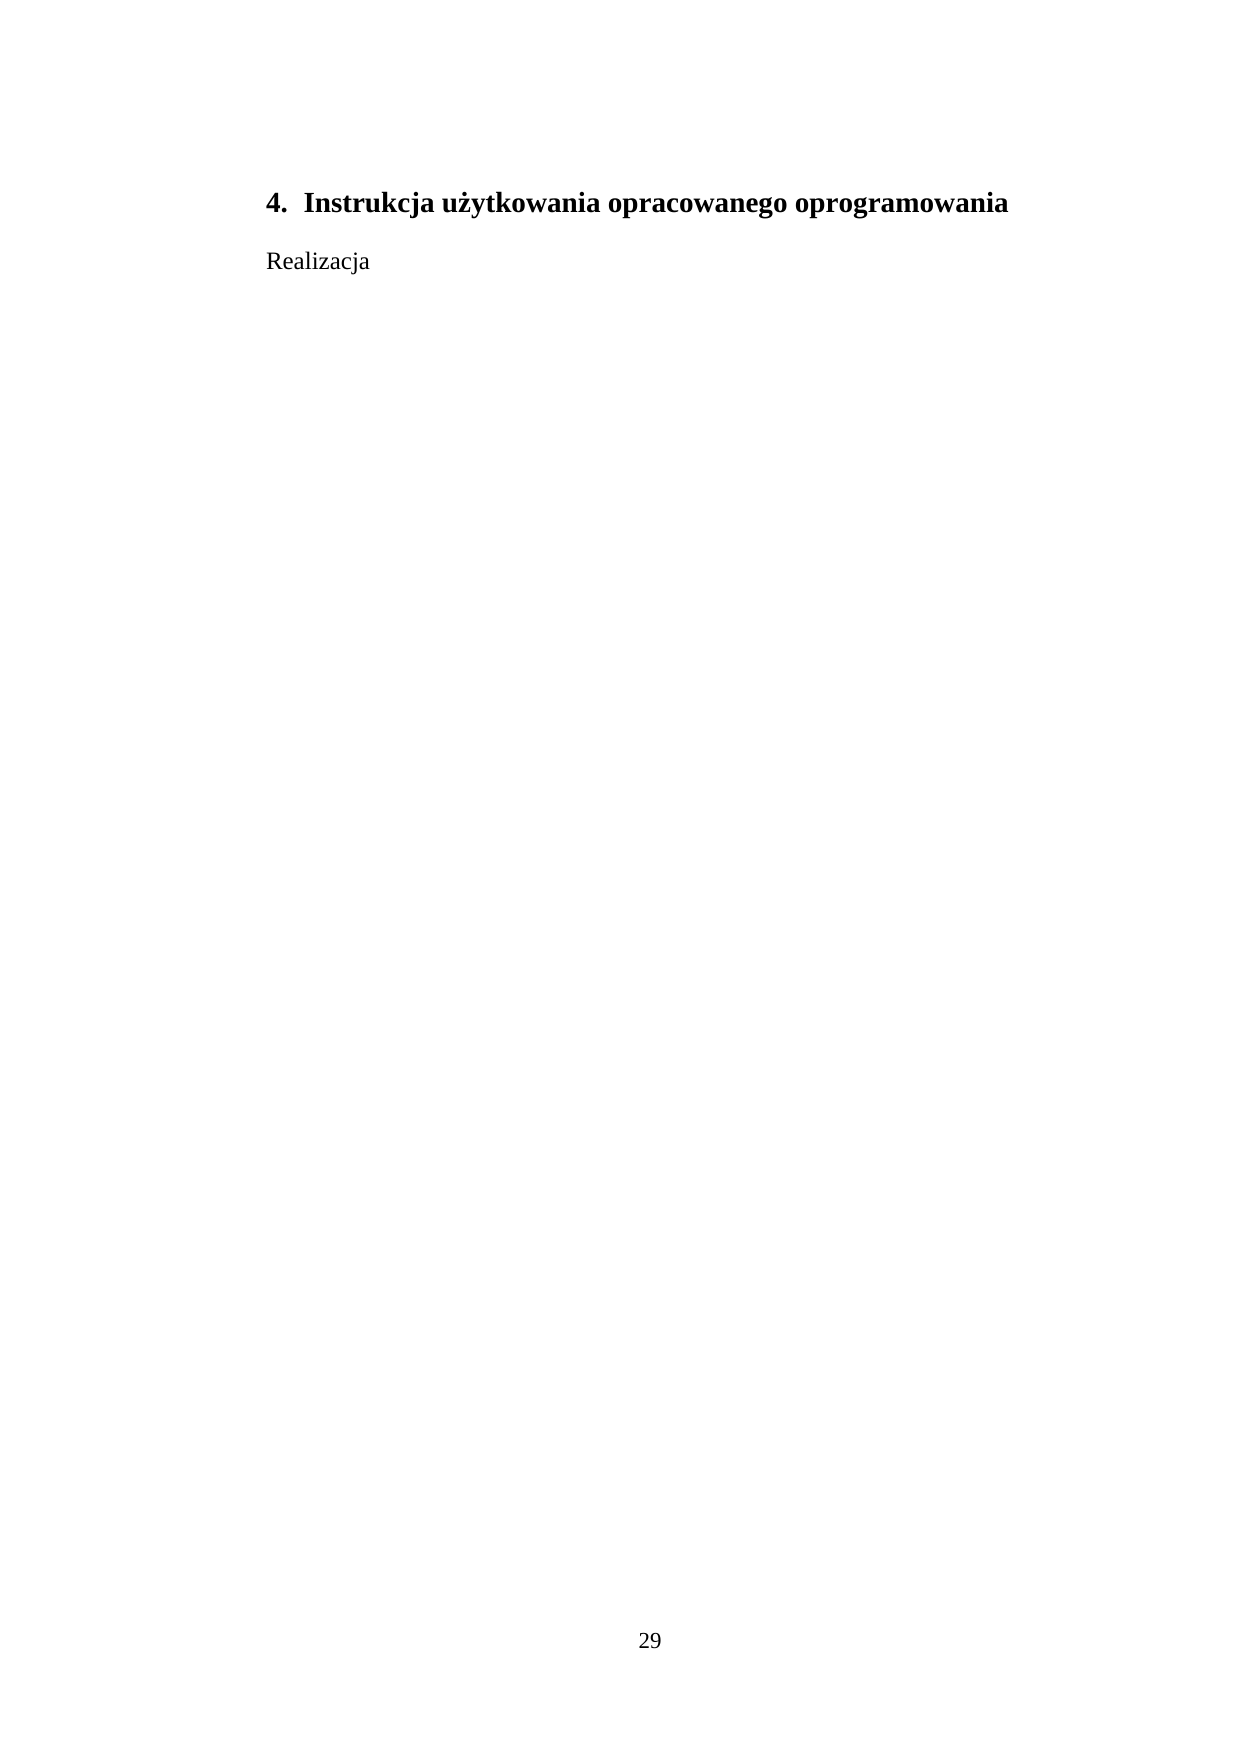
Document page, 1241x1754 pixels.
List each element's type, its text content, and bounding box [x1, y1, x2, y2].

subtitle Instrukcja użytkowania opracowanego oprogramowania [266, 185, 1092, 219]
text Realizacja [207, 246, 1092, 275]
